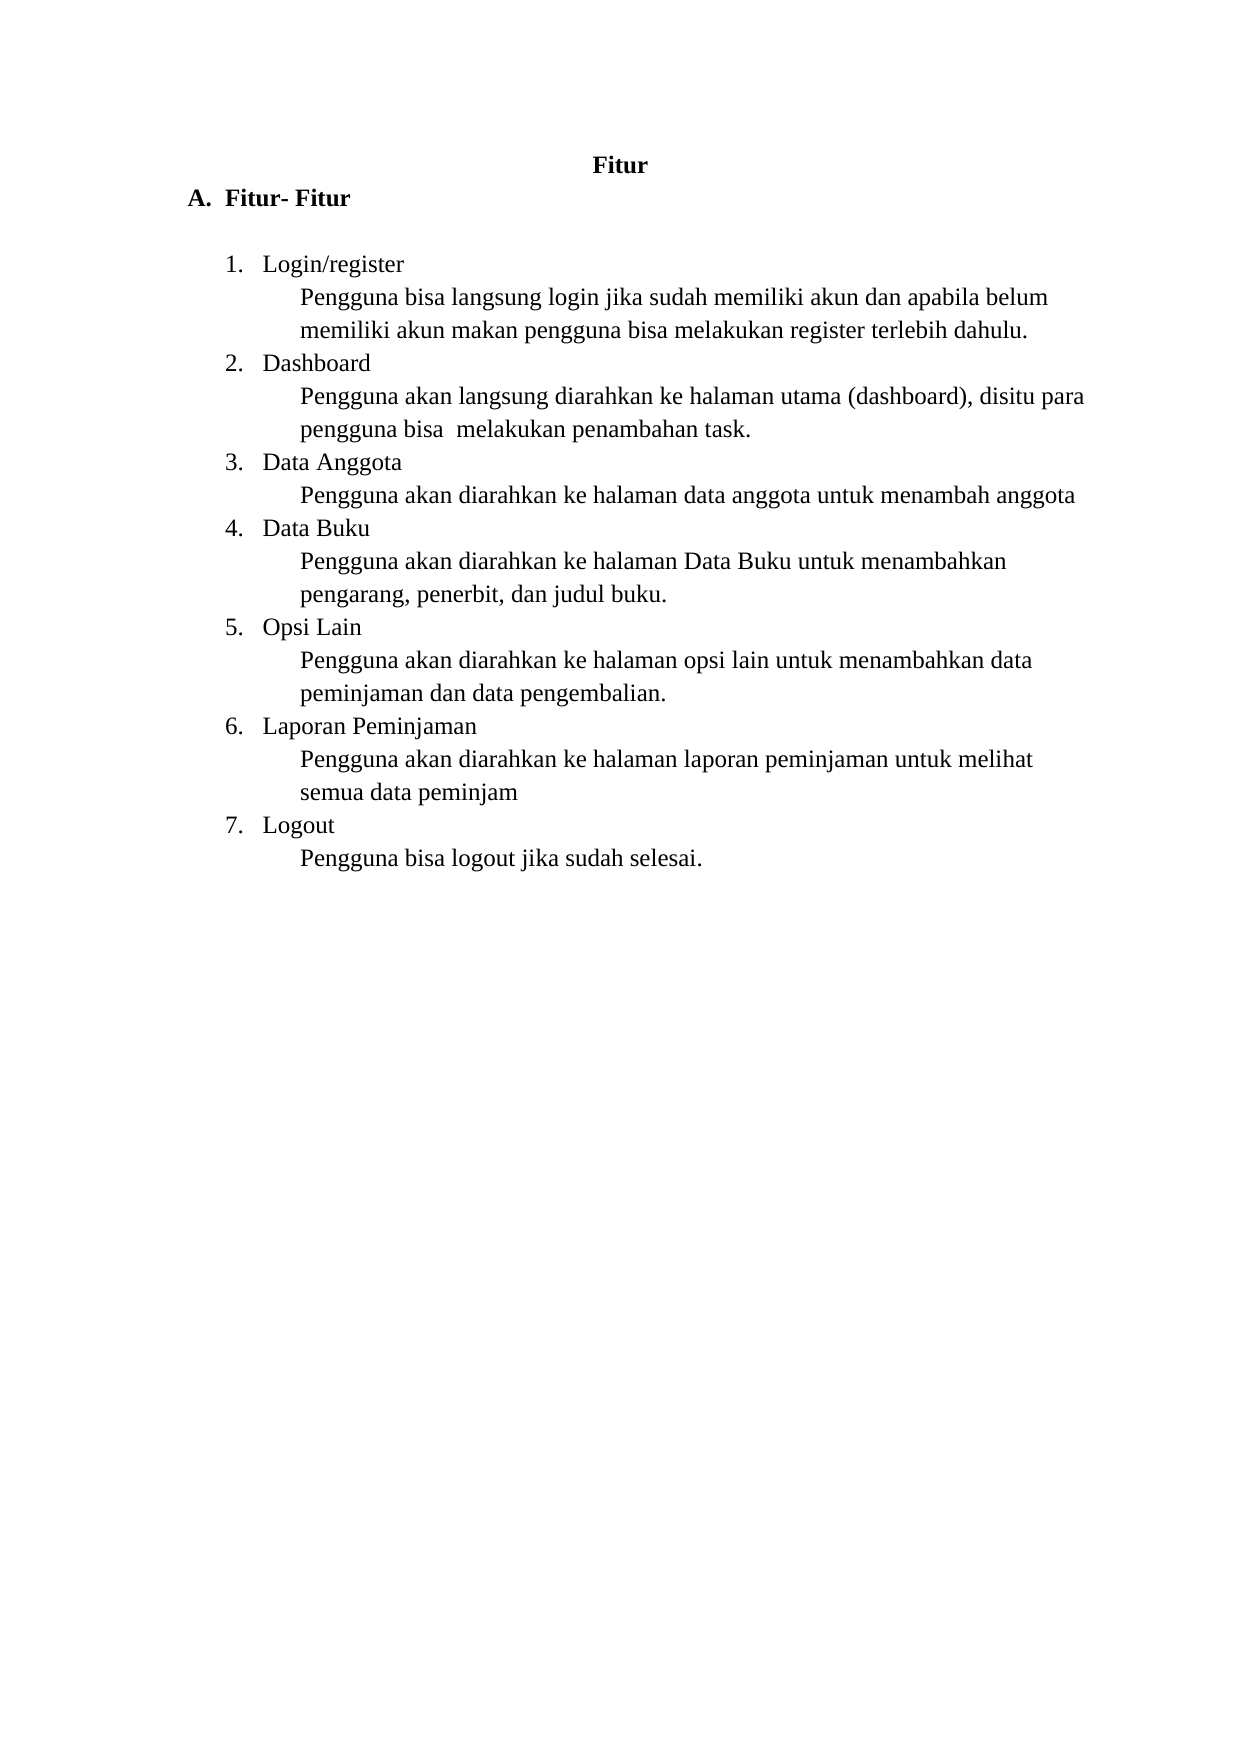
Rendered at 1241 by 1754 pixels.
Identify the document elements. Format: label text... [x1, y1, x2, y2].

text Pengguna bisa langsung login jika sudah memiliki akun dan apabila belum memiliki akun makan pengguna bisa melakukan register terlebih dahulu. [300, 282, 1090, 344]
list Opsi Lain [225, 612, 1090, 641]
list Fitur- Fitur [187, 183, 1090, 212]
text Pengguna akan diarahkan ke halaman opsi lain untuk menambahkan data peminjaman dan data pengembalian. [300, 645, 1090, 707]
list Dashboard [225, 348, 1090, 377]
text Pengguna akan diarahkan ke halaman Data Buku untuk menambahkan pengarang, penerbit, dan judul buku. [300, 546, 1090, 608]
text Pengguna akan diarahkan ke halaman laporan peminjaman untuk melihat semua data peminjam [300, 744, 1090, 806]
text Pengguna akan langsung diarahkan ke halaman utama (dashboard), disitu para pengguna bisa melakukan penambahan task. [300, 381, 1090, 443]
list Data Buku [225, 513, 1090, 542]
text Fitur [150, 150, 1090, 179]
list Logout [225, 810, 1090, 839]
list Login/register [225, 249, 1090, 278]
list Data Anggota [225, 447, 1090, 476]
text Pengguna bisa logout jika sudah selesai. [300, 843, 1090, 872]
text Pengguna akan diarahkan ke halaman data anggota untuk menambah anggota [300, 480, 1090, 509]
list Laporan Peminjaman [225, 711, 1090, 740]
